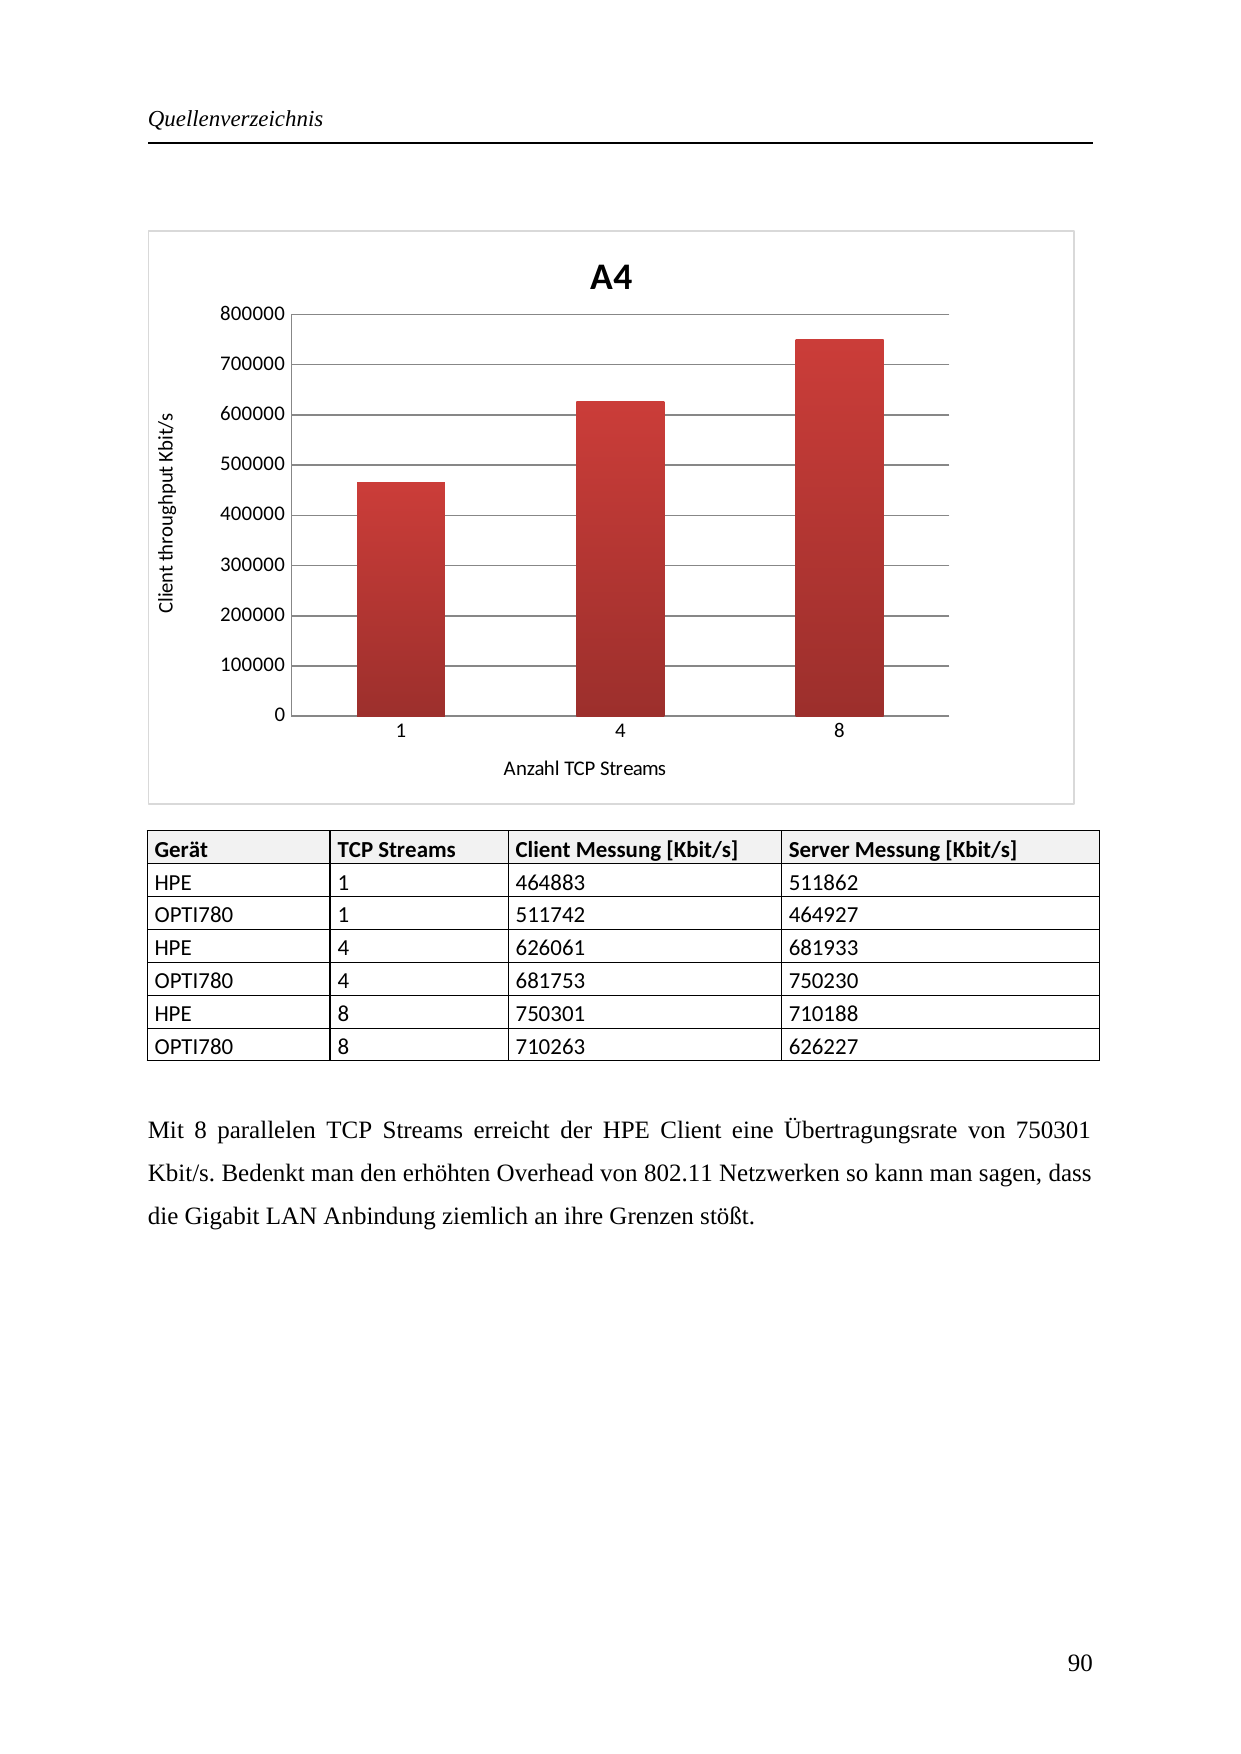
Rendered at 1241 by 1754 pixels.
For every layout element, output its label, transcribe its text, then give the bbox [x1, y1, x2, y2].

table_cell 8 [331, 1029, 508, 1060]
table_header Server Messung [Kbit/s] [782, 831, 1099, 863]
table_header Gerät [148, 831, 329, 863]
table_cell HPE [148, 996, 329, 1027]
table_cell 464883 [509, 864, 781, 896]
text Mit 8 parallelen TCP Streams erreicht der HPE Client eine Übertragungsrate von 750301 Kbit/s. Bedenkt man den erhöhten Overhead von 802.11 Netzwerken so kann man sagen, dass die Gigabit LAN Anbindung ziemlich an ihre Grenzen stößt. [148, 1115, 1093, 1230]
table_cell 511862 [782, 864, 1099, 896]
table_cell 681753 [509, 963, 781, 994]
table_cell 710263 [509, 1029, 781, 1060]
table_cell OPTI780 [148, 897, 329, 929]
table_cell 8 [331, 996, 508, 1027]
table_cell 750230 [782, 963, 1099, 994]
table_header Client Messung [Kbit/s] [509, 831, 781, 863]
table_cell HPE [148, 930, 329, 962]
table_cell HPE [148, 864, 329, 896]
table_cell 1 [331, 897, 508, 929]
table_cell OPTI780 [148, 963, 329, 994]
table_header TCP Streams [331, 831, 508, 863]
table_cell 464927 [782, 897, 1099, 929]
table_cell 4 [331, 963, 508, 994]
table_cell 681933 [782, 930, 1099, 962]
table_cell 626227 [782, 1029, 1099, 1060]
table_cell 4 [331, 930, 508, 962]
table_cell 626061 [509, 930, 781, 962]
table_cell 750301 [509, 996, 781, 1027]
table_cell 511742 [509, 897, 781, 929]
table_cell 1 [331, 864, 508, 896]
table_cell 710188 [782, 996, 1099, 1027]
table_cell OPTI780 [148, 1029, 329, 1060]
